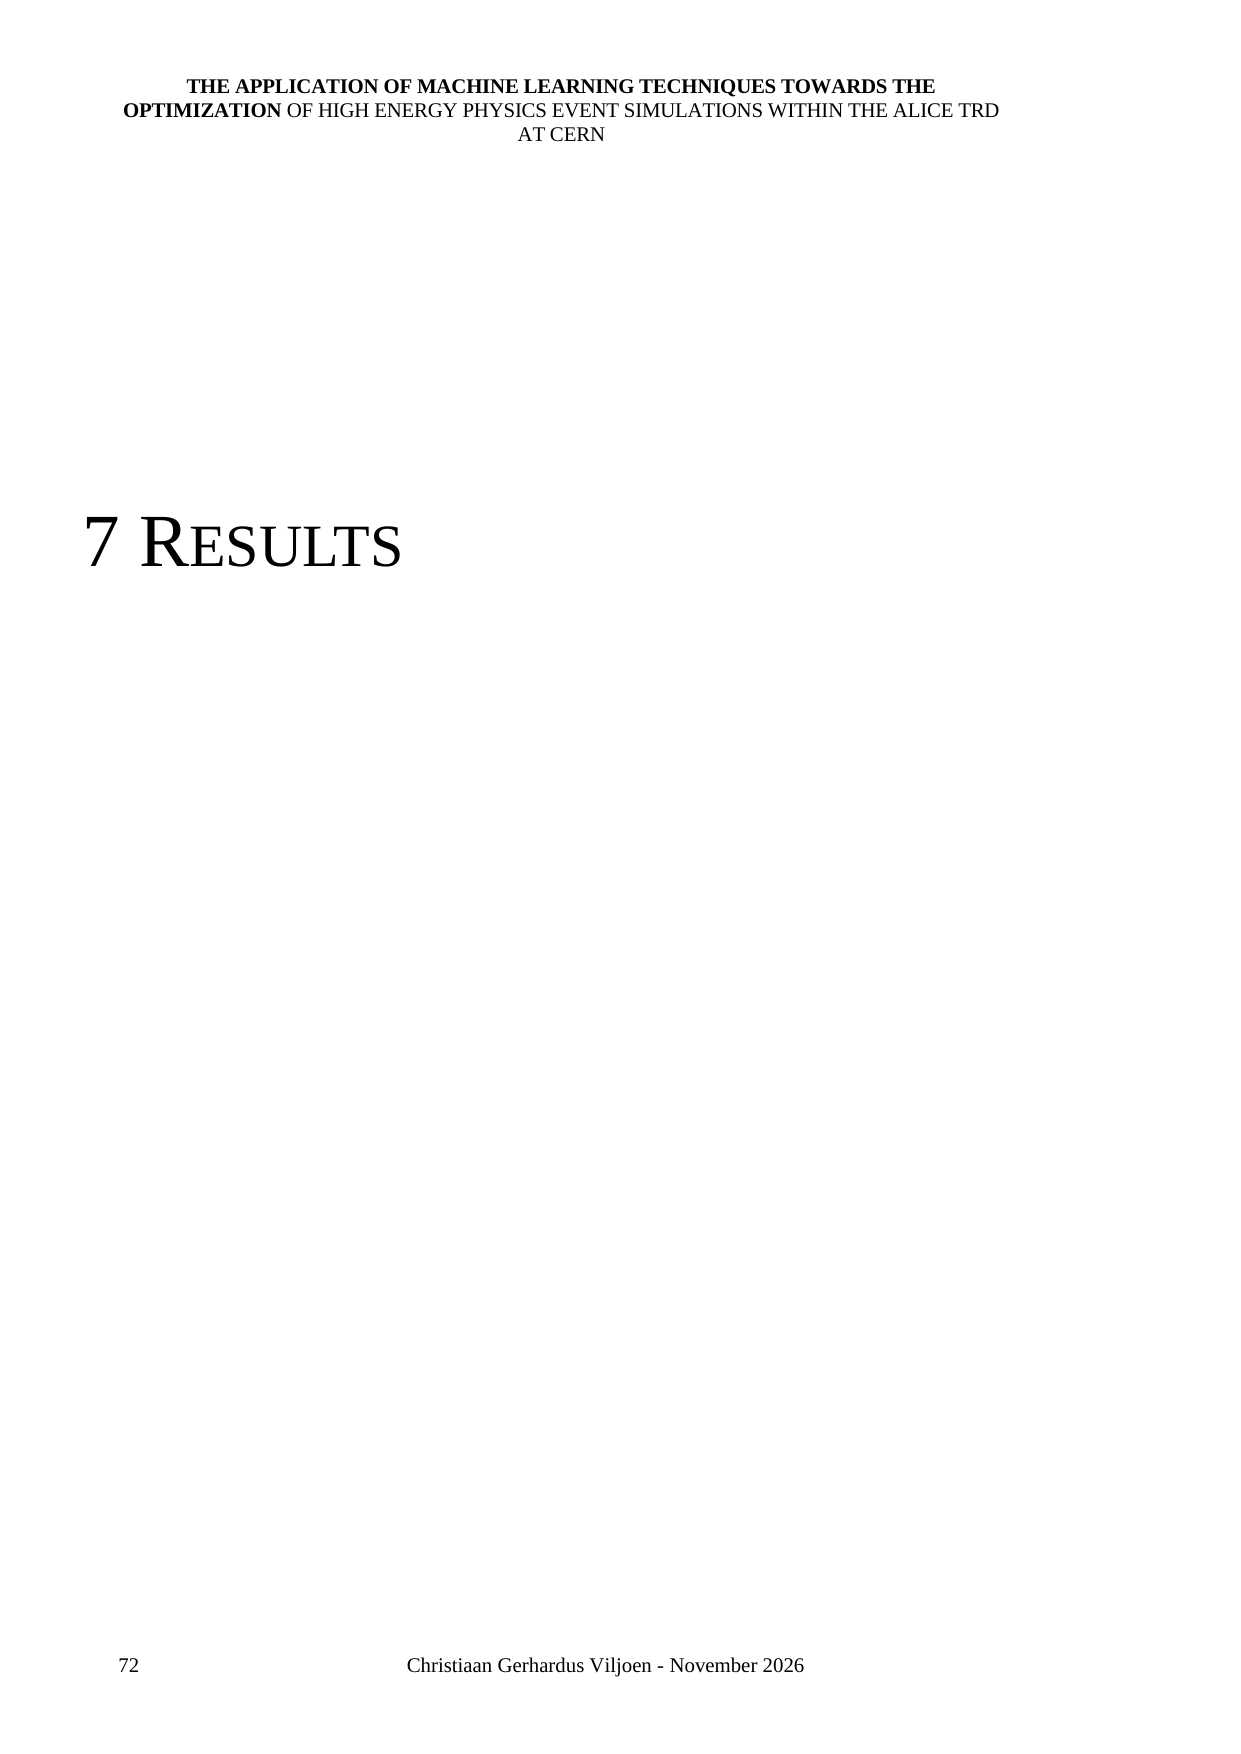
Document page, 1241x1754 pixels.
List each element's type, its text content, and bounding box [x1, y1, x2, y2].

subtitle Results [83, 496, 1004, 582]
